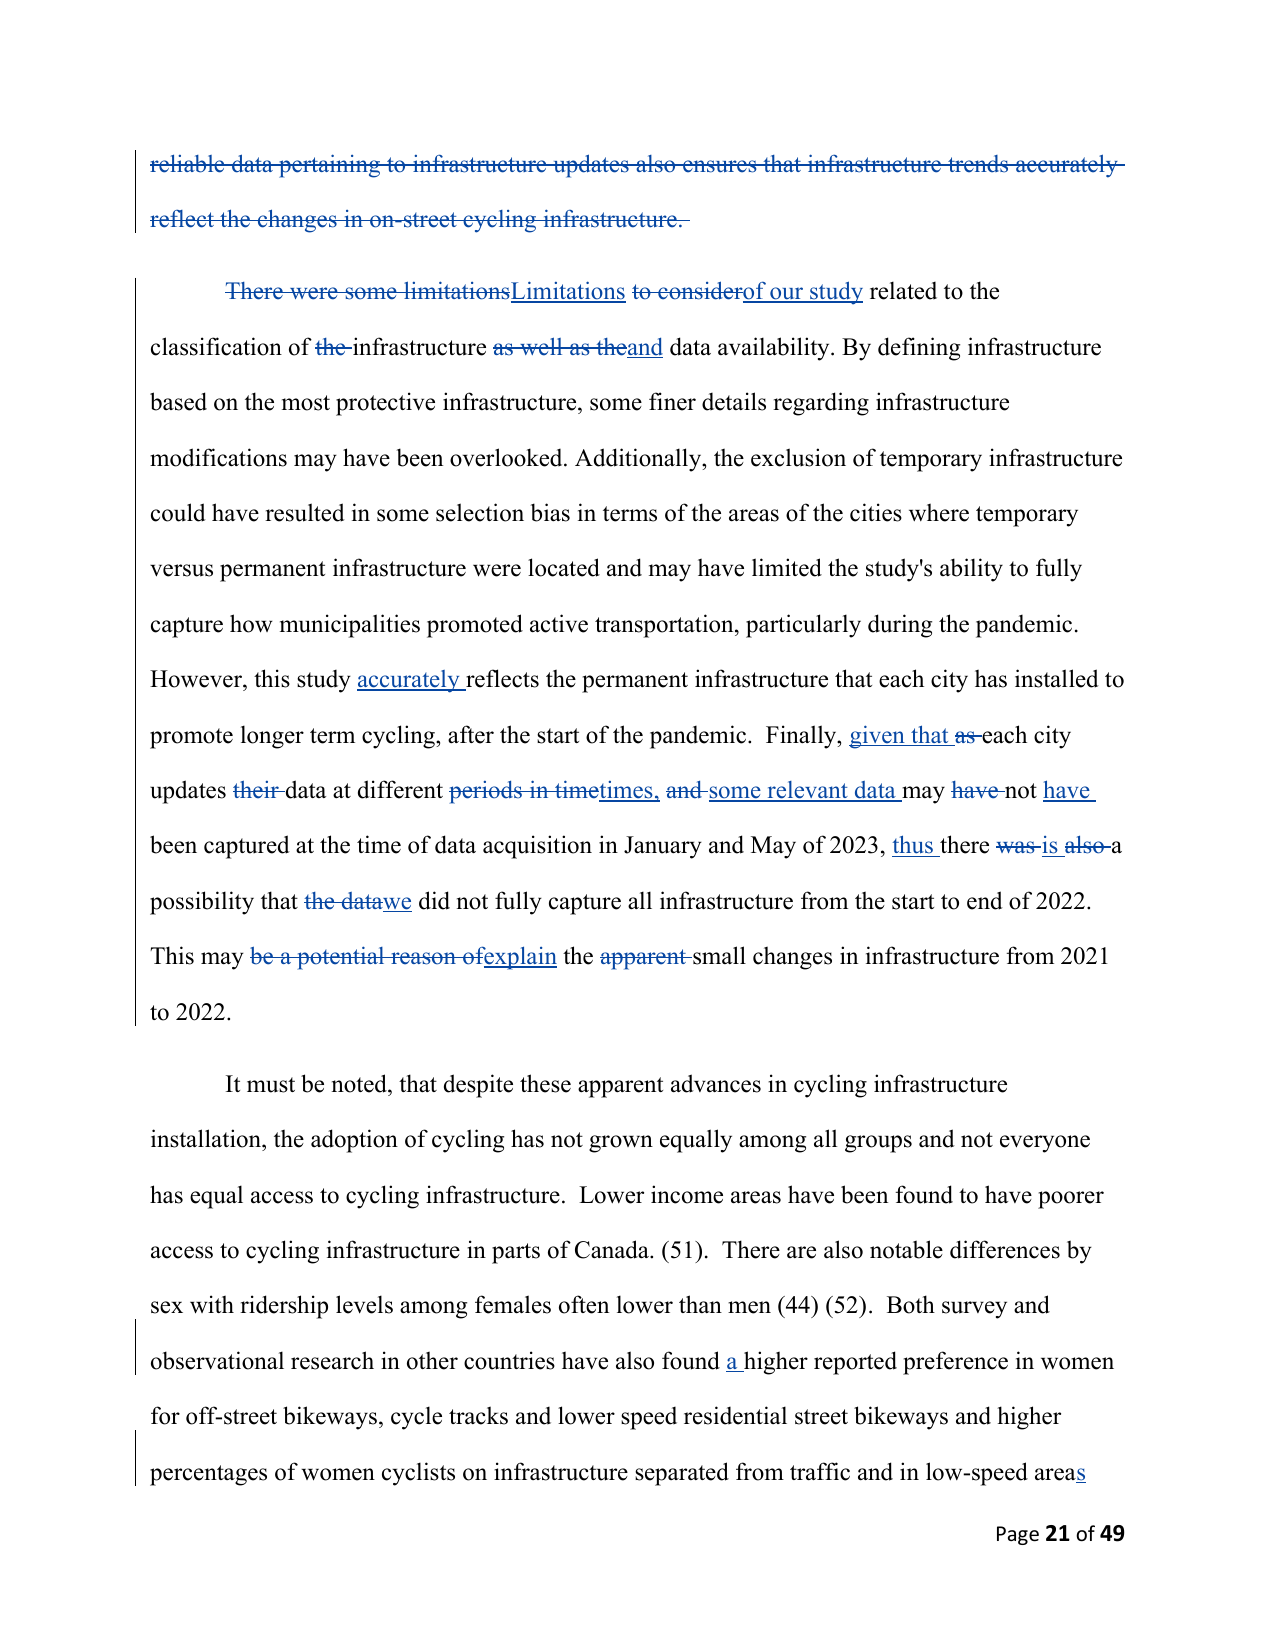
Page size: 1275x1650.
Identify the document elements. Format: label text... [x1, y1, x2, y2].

text related to the classification of infrastructure data availability. By defining infrastructure based on the most protective infrastructure, some finer details regarding infrastructure modifications may have been overlooked. Additionally, the exclusion of temporary infrastructure could have resulted in some selection bias in terms of the areas of the cities where temporary versus permanent infrastructure were located and may have limited the study's ability to fully capture how municipalities promoted active transportation, particularly during the pandemic. However, this study reflects the permanent infrastructure that each city has installed to promote longer term cycling, after the start of the pandemic. Finally, each city updates data at different may not been captured at the time of data acquisition in January and May of 2023, there a possibility that did not fully capture all infrastructure from the start to end of 2022. This may the small changes in infrastructure from 2021 to 2022. [150, 277, 1125, 1026]
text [150, 150, 1125, 164]
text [150, 1070, 1125, 1486]
